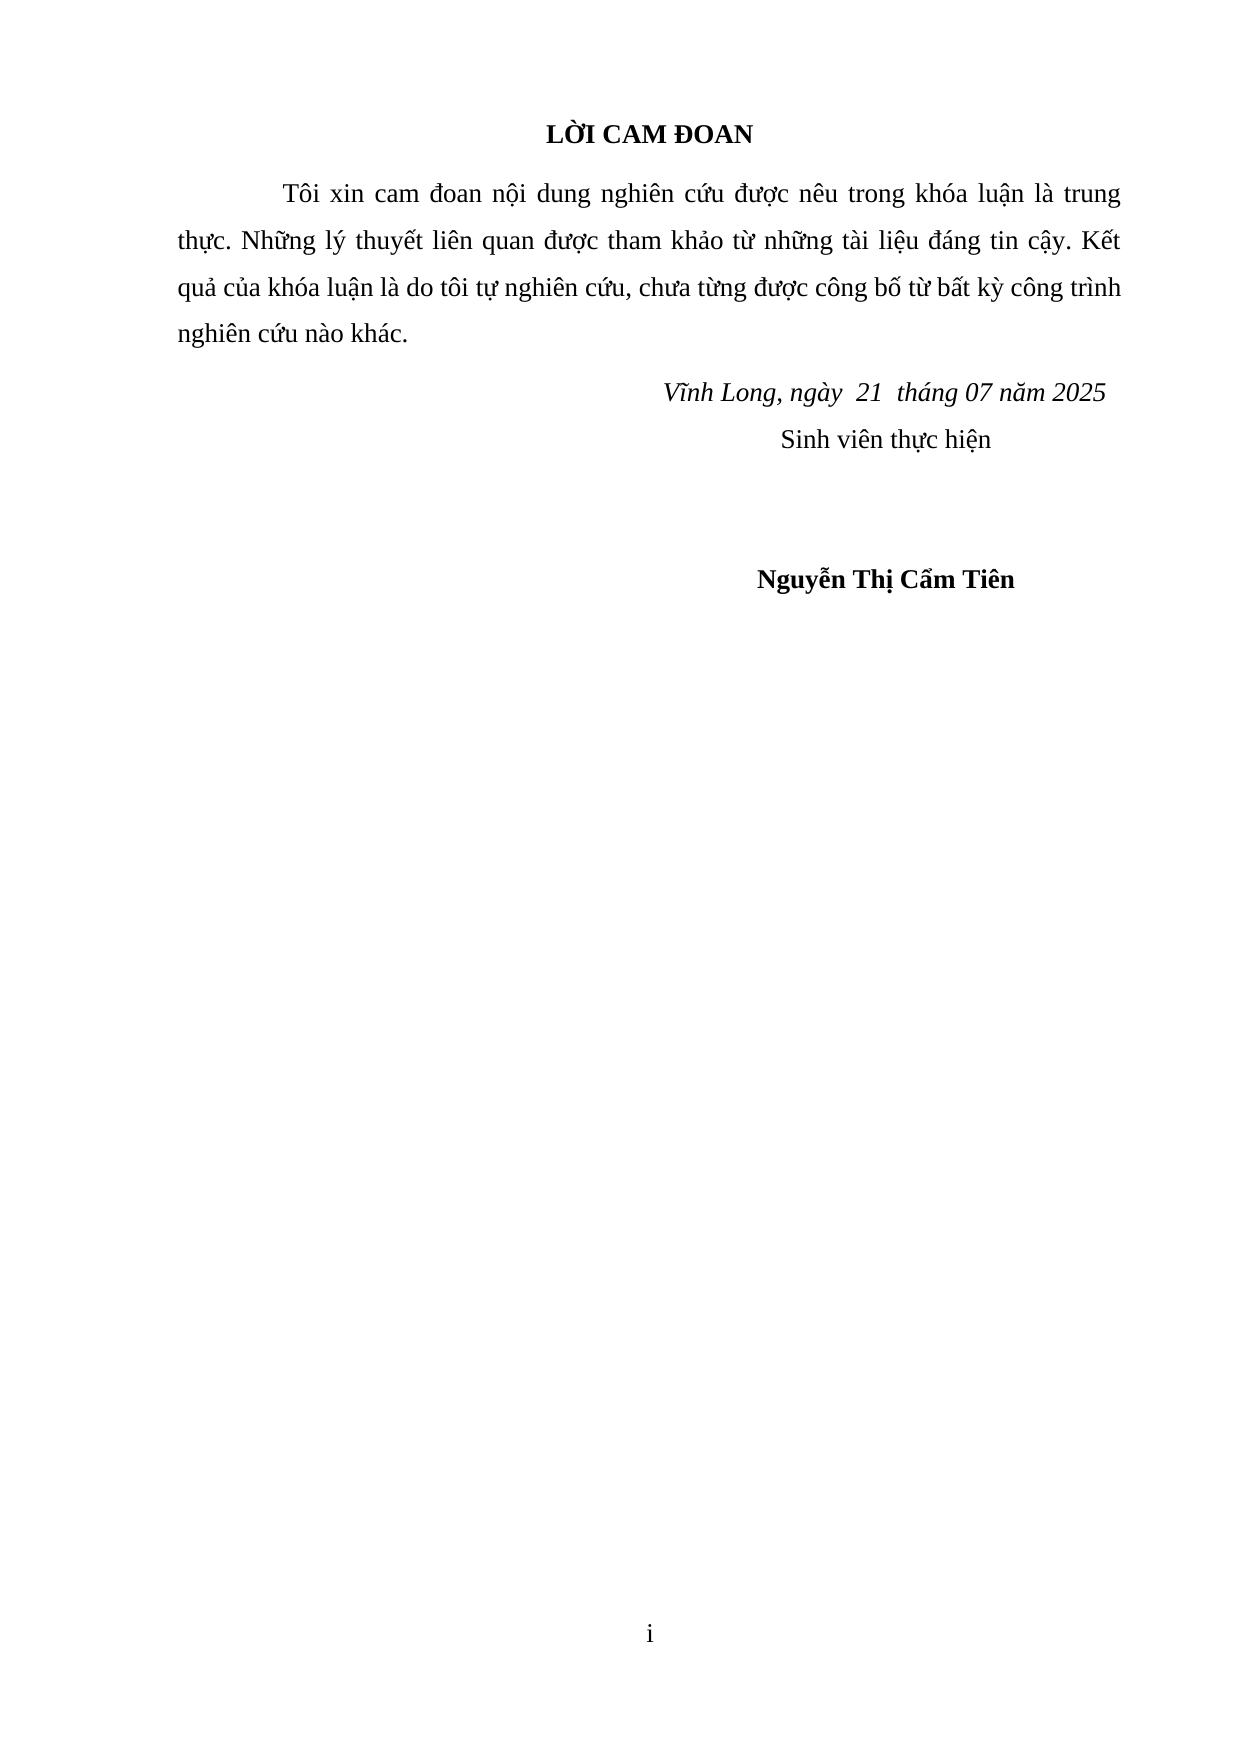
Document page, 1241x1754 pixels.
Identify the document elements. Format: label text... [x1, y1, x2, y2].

text Tôi xin cam đoan nội dung nghiên cứu được nêu trong khóa luận là trung thực. Những lý thuyết liên quan được tham khảo từ những tài liệu đáng tin cậy. Kết quả của khóa luận là do tôi tự nghiên cứu, chưa từng được công bố từ bất kỳ công trình nghiên cứu nào khác. [177, 177, 1122, 348]
text LỜI CAM ĐOAN [177, 118, 1122, 149]
text Vĩnh Long, ngày 21 tháng 07 năm 2025 [650, 376, 1122, 408]
text Nguyễn Thị Cẩm Tiên [650, 563, 1122, 594]
text Sinh viên thực hiện [650, 423, 1122, 454]
